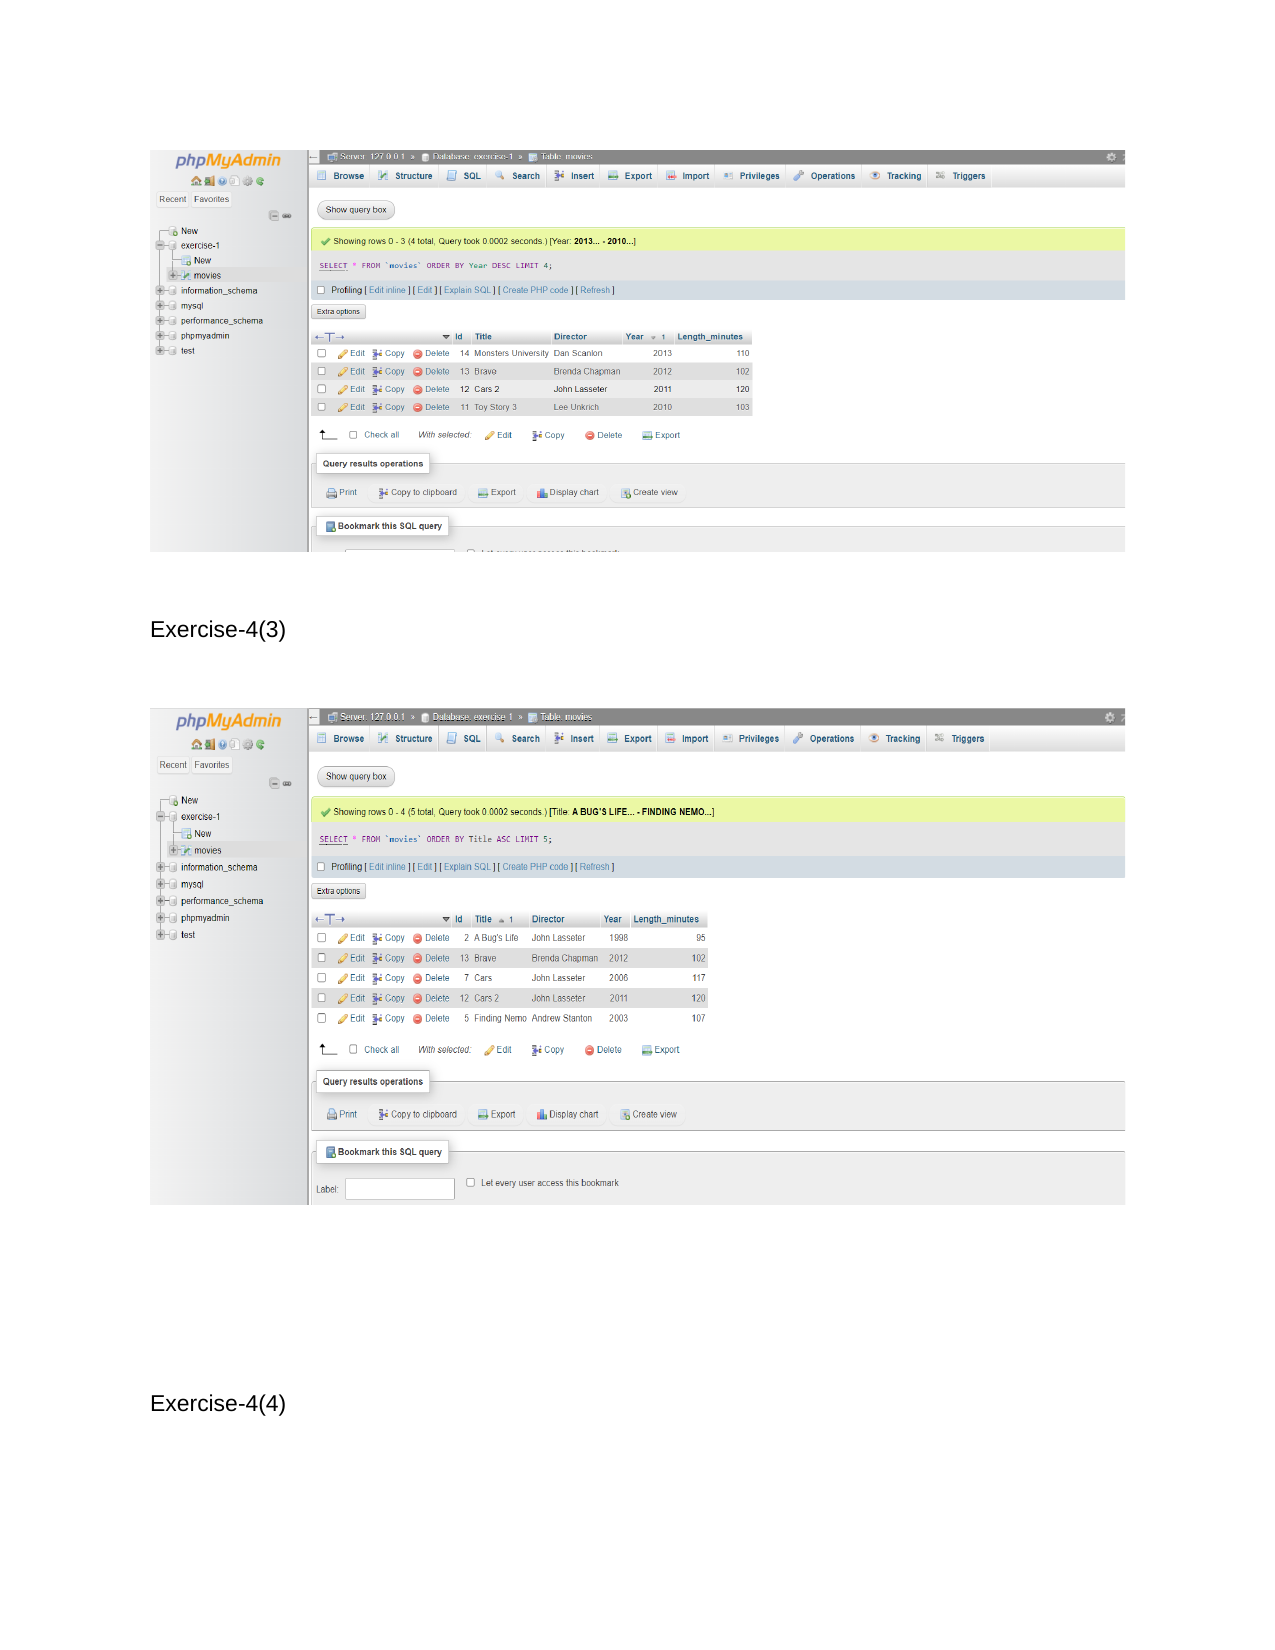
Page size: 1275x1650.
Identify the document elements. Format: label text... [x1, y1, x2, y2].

text Exercise-4(3) [150, 616, 1125, 643]
picture [150, 150, 1125, 552]
text Exercise-4(4) [150, 1390, 1125, 1416]
picture [150, 707, 1125, 1205]
